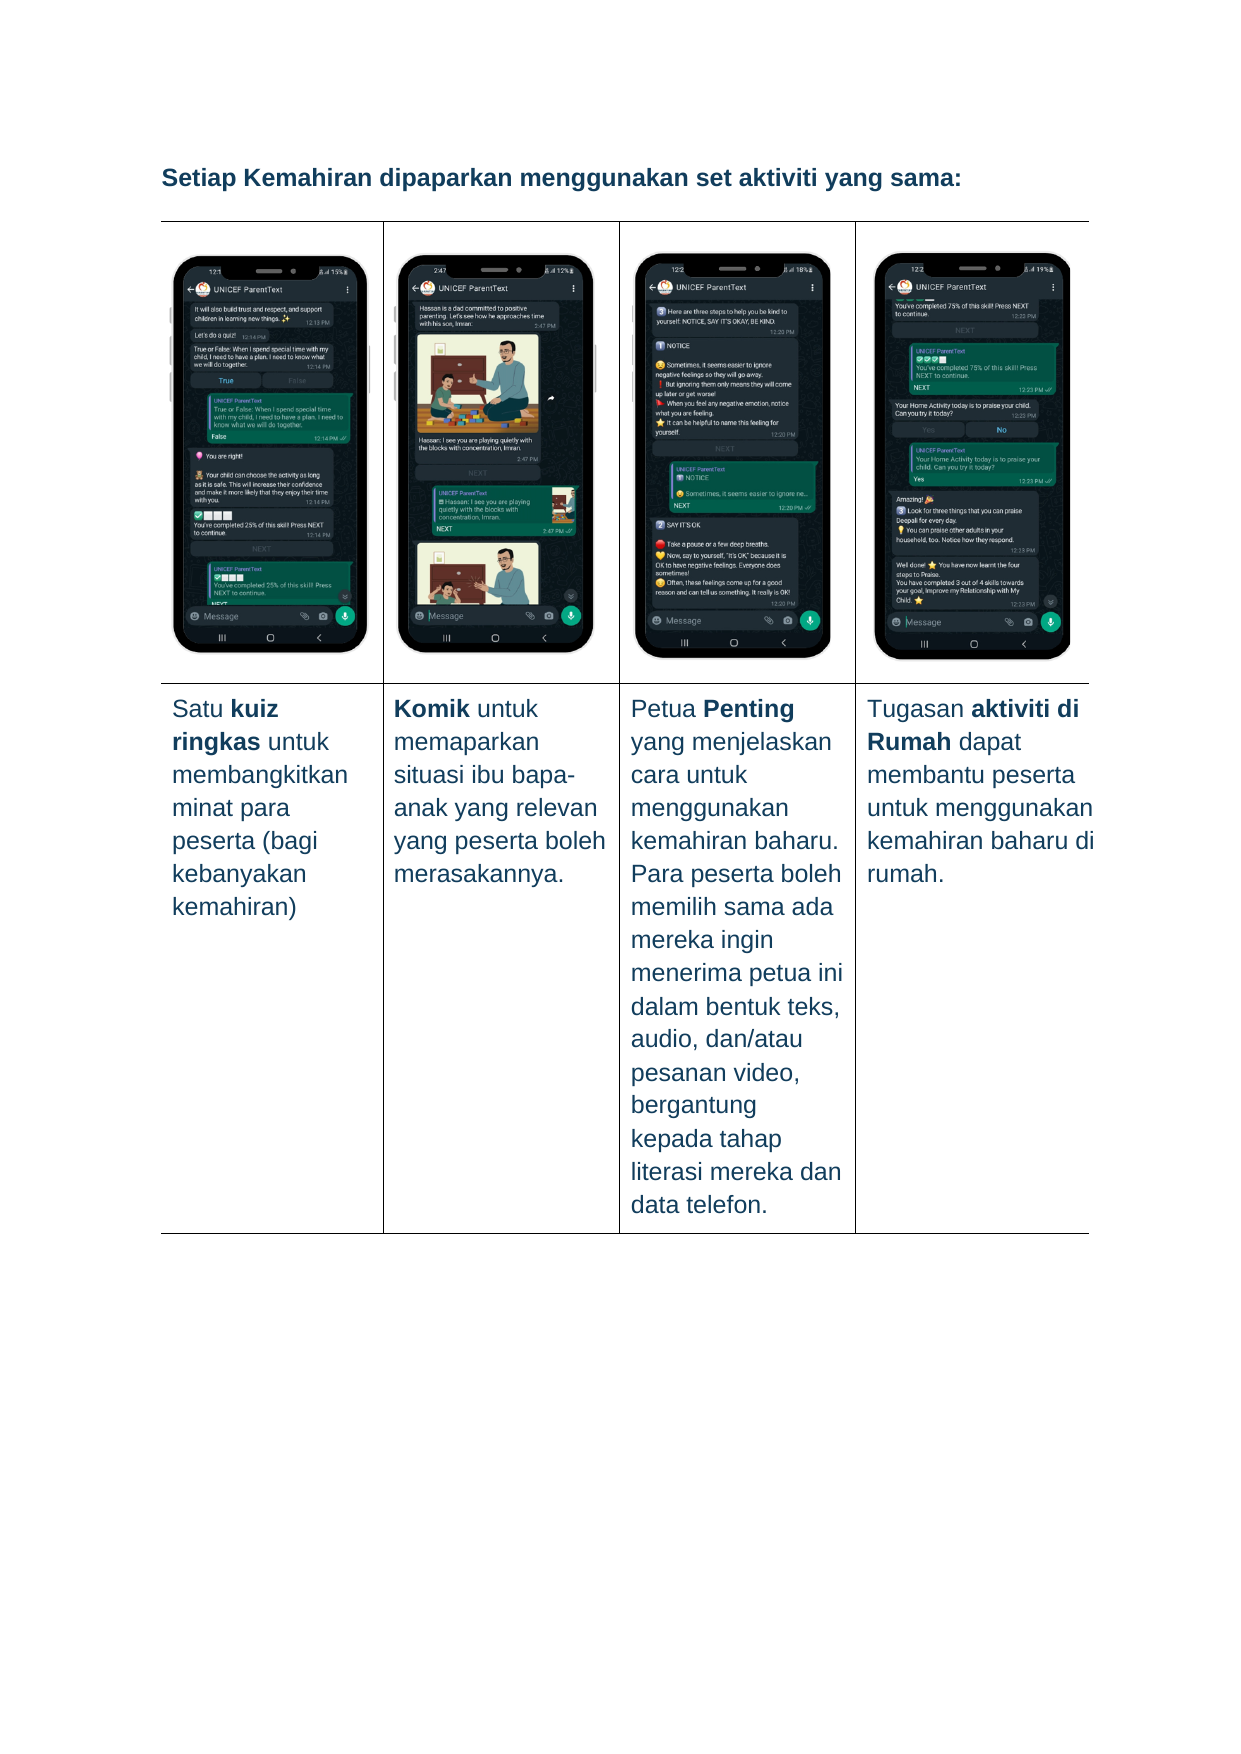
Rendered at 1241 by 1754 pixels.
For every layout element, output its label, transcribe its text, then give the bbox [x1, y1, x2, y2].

picture [389, 251, 597, 661]
picture [632, 240, 831, 673]
table_header Setiap Kemahiran dipaparkan menggunakan set aktiviti yang sama: [152, 152, 1088, 1244]
picture [873, 243, 1071, 672]
picture [167, 251, 371, 657]
